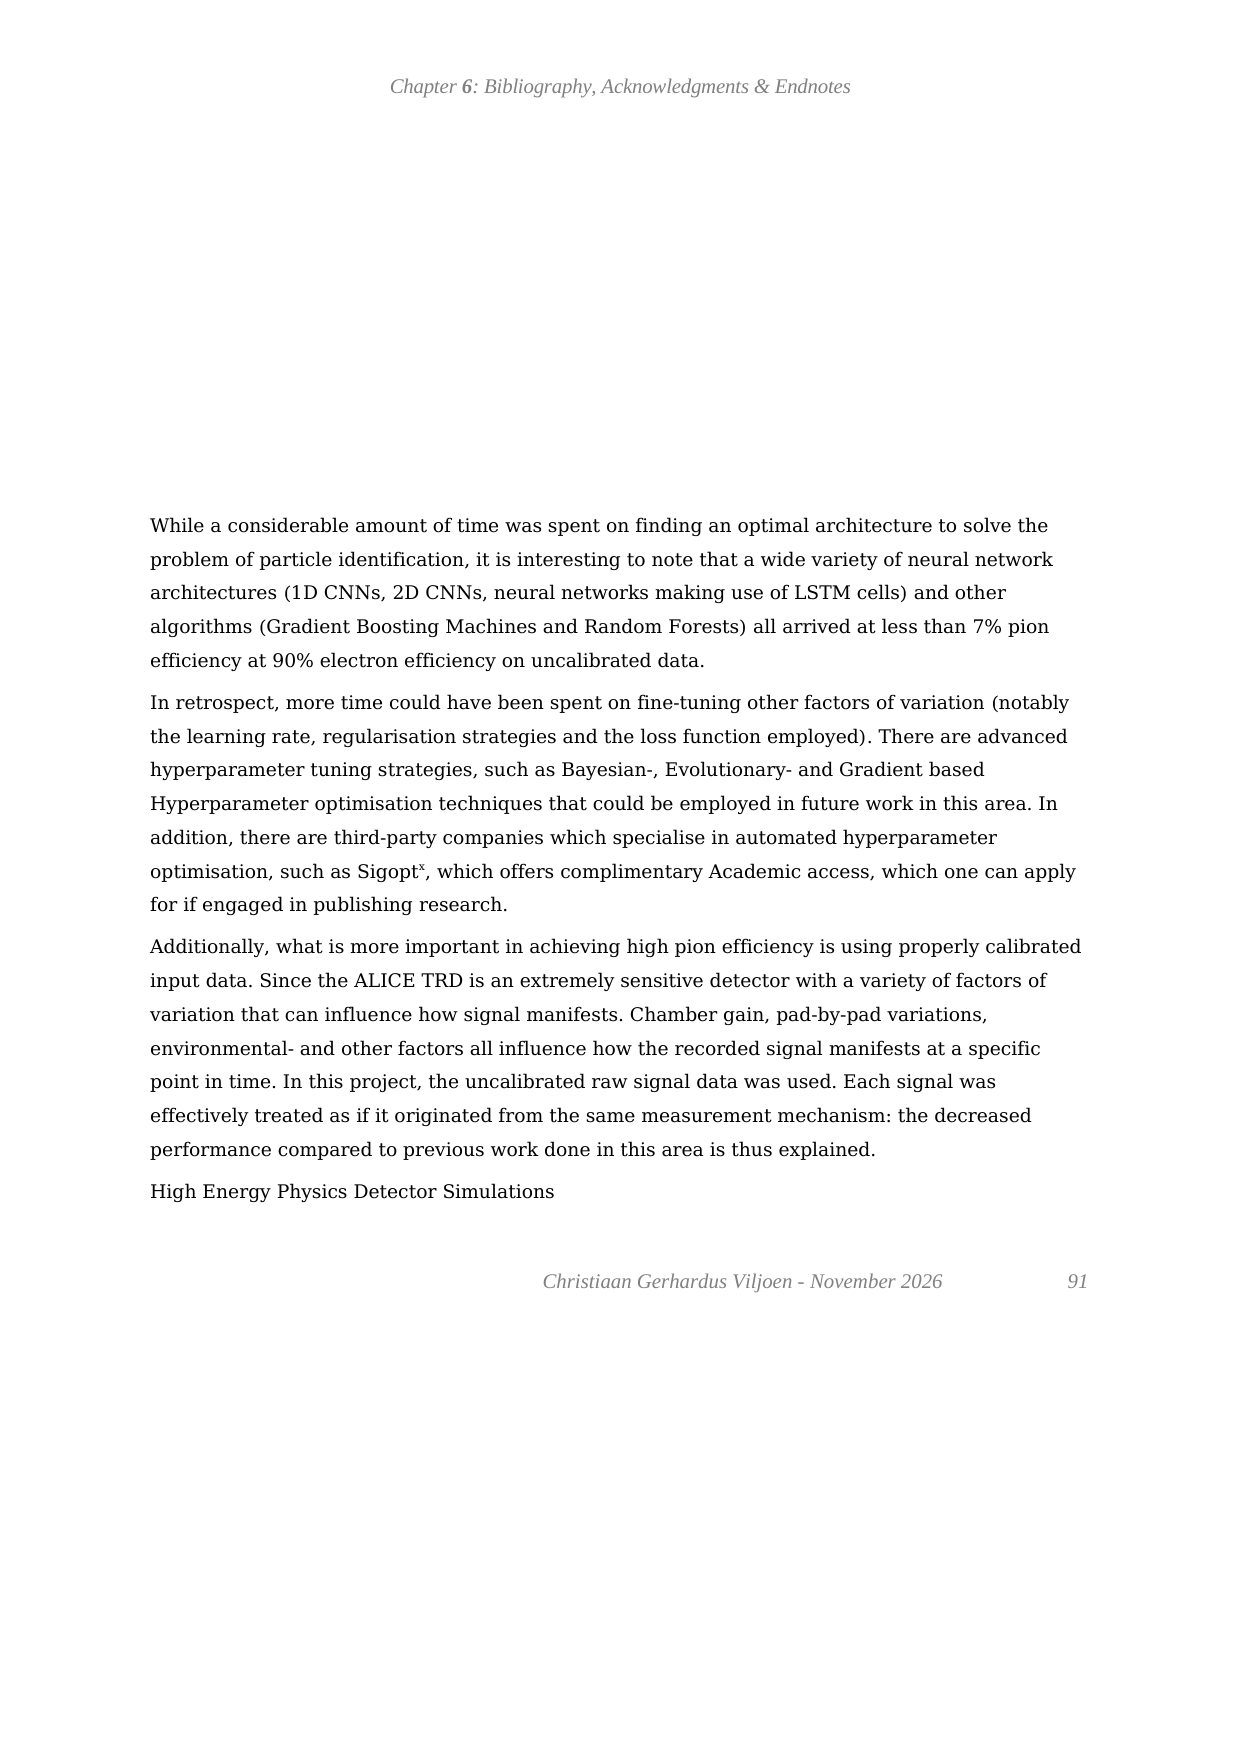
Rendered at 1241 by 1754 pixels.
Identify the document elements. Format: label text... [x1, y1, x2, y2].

text In retrospect, more time could have been spent on fine-tuning other factors of variation (notably the learning rate, regularisation strategies and the loss function employed). There are advanced hyperparameter tuning strategies, such as Bayesian-, Evolutionary- and Gradient based Hyperparameter optimisation techniques that could be employed in future work in this area. In addition, there are third-party companies which specialise in automated hyperparameter optimisation, such as Sigopt, which offers complimentary Academic access, which one can apply for if engaged in publishing research. [150, 691, 1090, 916]
text High Energy Physics Detector Simulations [150, 1180, 1090, 1202]
text While a considerable amount of time was spent on finding an optimal architecture to solve the problem of particle identification, it is interesting to note that a wide variety of neural network architectures (1D CNNs, 2D CNNs, neural networks making use of LSTM cells) and other algorithms (Gradient Boosting Machines and Random Forests) all arrived at less than 7% pion efficiency at 90% electron efficiency on uncalibrated data. [150, 514, 1090, 671]
text Additionally, what is more important in achieving high pion efficiency is using properly calibrated input data. Since the ALICE TRD is an extremely sensitive detector with a variety of factors of variation that can influence how signal manifests. Chamber gain, pad-by-pad variations, environmental- and other factors all influence how the recorded signal manifests at a specific point in time. In this project, the uncalibrated raw signal data was used. Each signal was effectively treated as if it originated from the same measurement mechanism: the decreased performance compared to previous work done in this area is thus explained. [150, 935, 1090, 1160]
